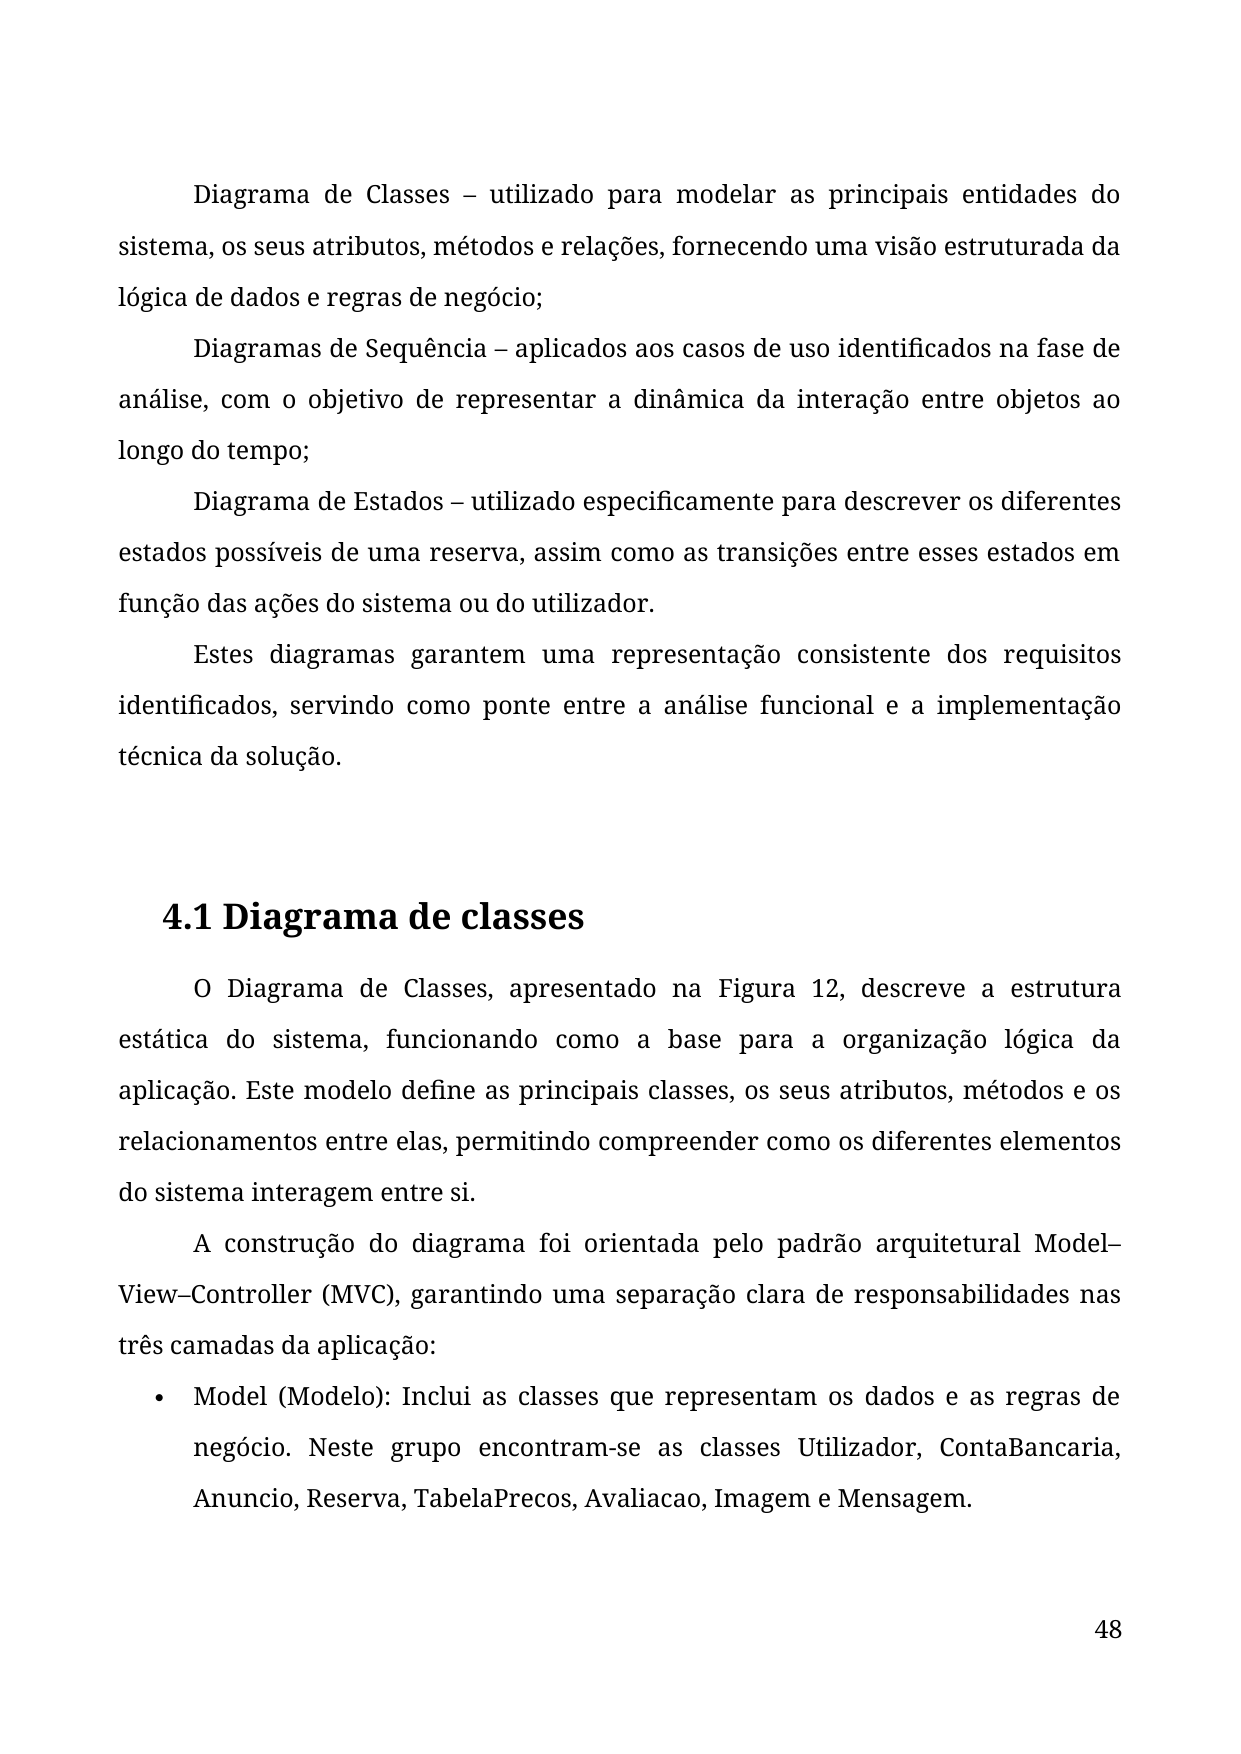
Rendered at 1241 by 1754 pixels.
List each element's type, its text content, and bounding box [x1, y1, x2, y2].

text O Diagrama de Classes, apresentado na Figura 12, descreve a estrutura estática do sistema, funcionando como a base para a organização lógica da aplicação. Este modelo define as principais classes, os seus atributos, métodos e os relacionamentos entre elas, permitindo compreender como os diferentes elementos do sistema interagem entre si. [118, 970, 1122, 1208]
text Diagramas de Sequência – aplicados aos casos de uso identificados na fase de análise, com o objetivo de representar a dinâmica da interação entre objetos ao longo do tempo; [118, 330, 1122, 466]
list Model (Modelo): Inclui as classes que representam os dados e as regras de negócio. Neste grupo encontram-se as classes Utilizador, ContaBancaria, Anuncio, Reserva, TabelaPrecos, Avaliacao, Imagem e Mensagem. [156, 1379, 1122, 1515]
text Diagrama de Estados – utilizado especificamente para descrever os diferentes estados possíveis de uma reserva, assim como as transições entre esses estados em função das ações do sistema ou do utilizador. [118, 483, 1122, 619]
text A construção do diagrama foi orientada pelo padrão arquitetural Model–View–Controller (MVC), garantindo uma separação clara de responsabilidades nas três camadas da aplicação: [118, 1226, 1122, 1362]
subtitle Diagrama de classes [162, 892, 1122, 940]
text Estes diagramas garantem uma representação consistente dos requisitos identificados, servindo como ponte entre a análise funcional e a implementação técnica da solução. [118, 637, 1122, 773]
text Diagrama de Classes – utilizado para modelar as principais entidades do sistema, os seus atributos, métodos e relações, fornecendo uma visão estruturada da lógica de dados e regras de negócio; [118, 177, 1122, 313]
